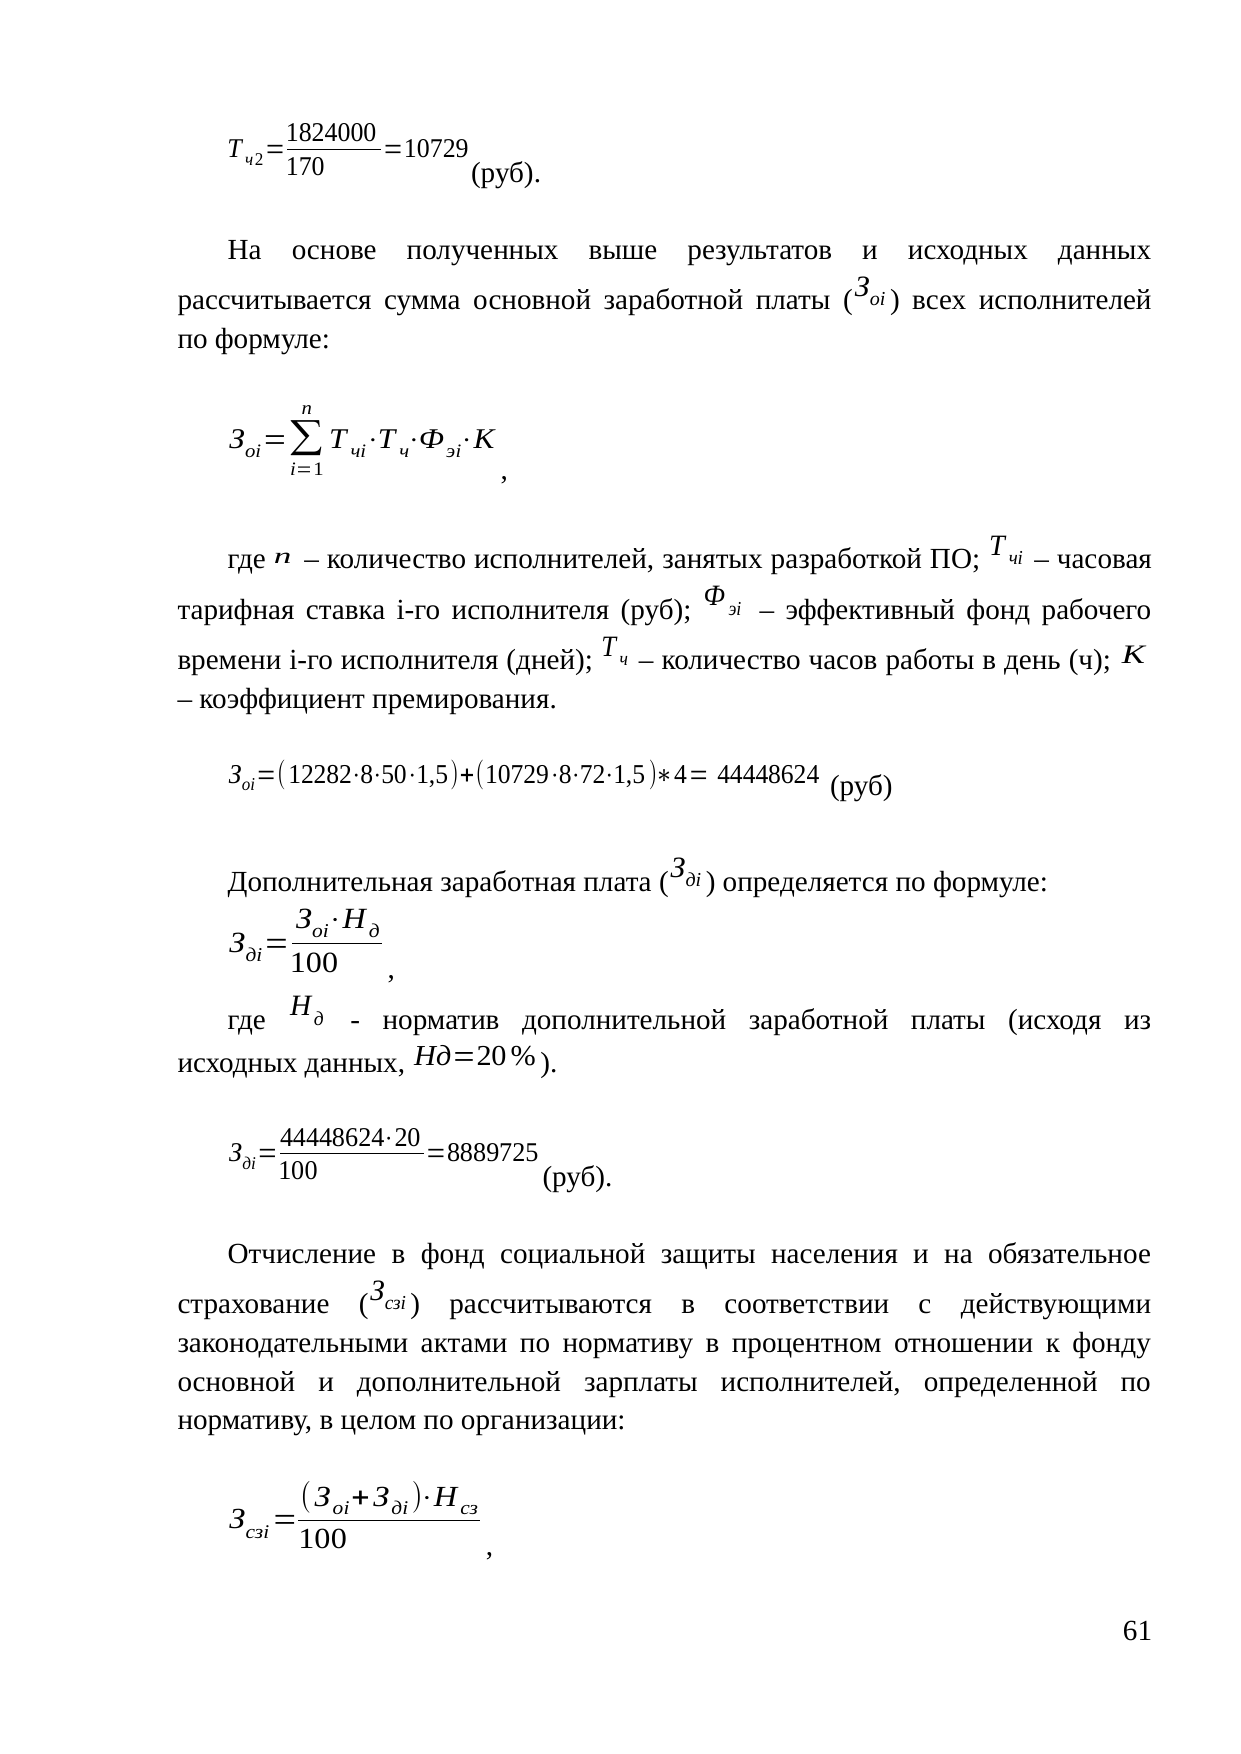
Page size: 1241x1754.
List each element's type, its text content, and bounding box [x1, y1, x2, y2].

text , [177, 902, 1152, 985]
text (руб) [177, 758, 1152, 806]
text Дополнительная заработная плата () определяется по формуле: [177, 852, 1152, 897]
text , [177, 398, 1152, 486]
text Отчисление в фонд социальной защиты населения и на обязательное страхование () рассчитываются в соответствии с действующими законодательными актами по нормативу в процентном отношении к фонду основной и дополнительной зарплаты исполнителей, определенной по нормативу, в целом по организации: [177, 1236, 1152, 1436]
text (руб). [177, 118, 1152, 188]
text где – количество исполнителей, занятых разработкой ПО; – часовая тарифная ставка i-го исполнителя (руб); – эффективный фонд рабочего времени i-го исполнителя (дней); – количество часов работы в день (ч); – коэффициент премирования. [177, 529, 1152, 714]
text На основе полученных выше результатов и исходных данных рассчитывается сумма основной заработной платы () всех исполнителей по формуле: [177, 232, 1152, 354]
text , [177, 1479, 1152, 1562]
text (руб). [177, 1122, 1152, 1192]
text где - норматив дополнительной заработной платы (исходя из исходных данных, ). [177, 990, 1152, 1079]
